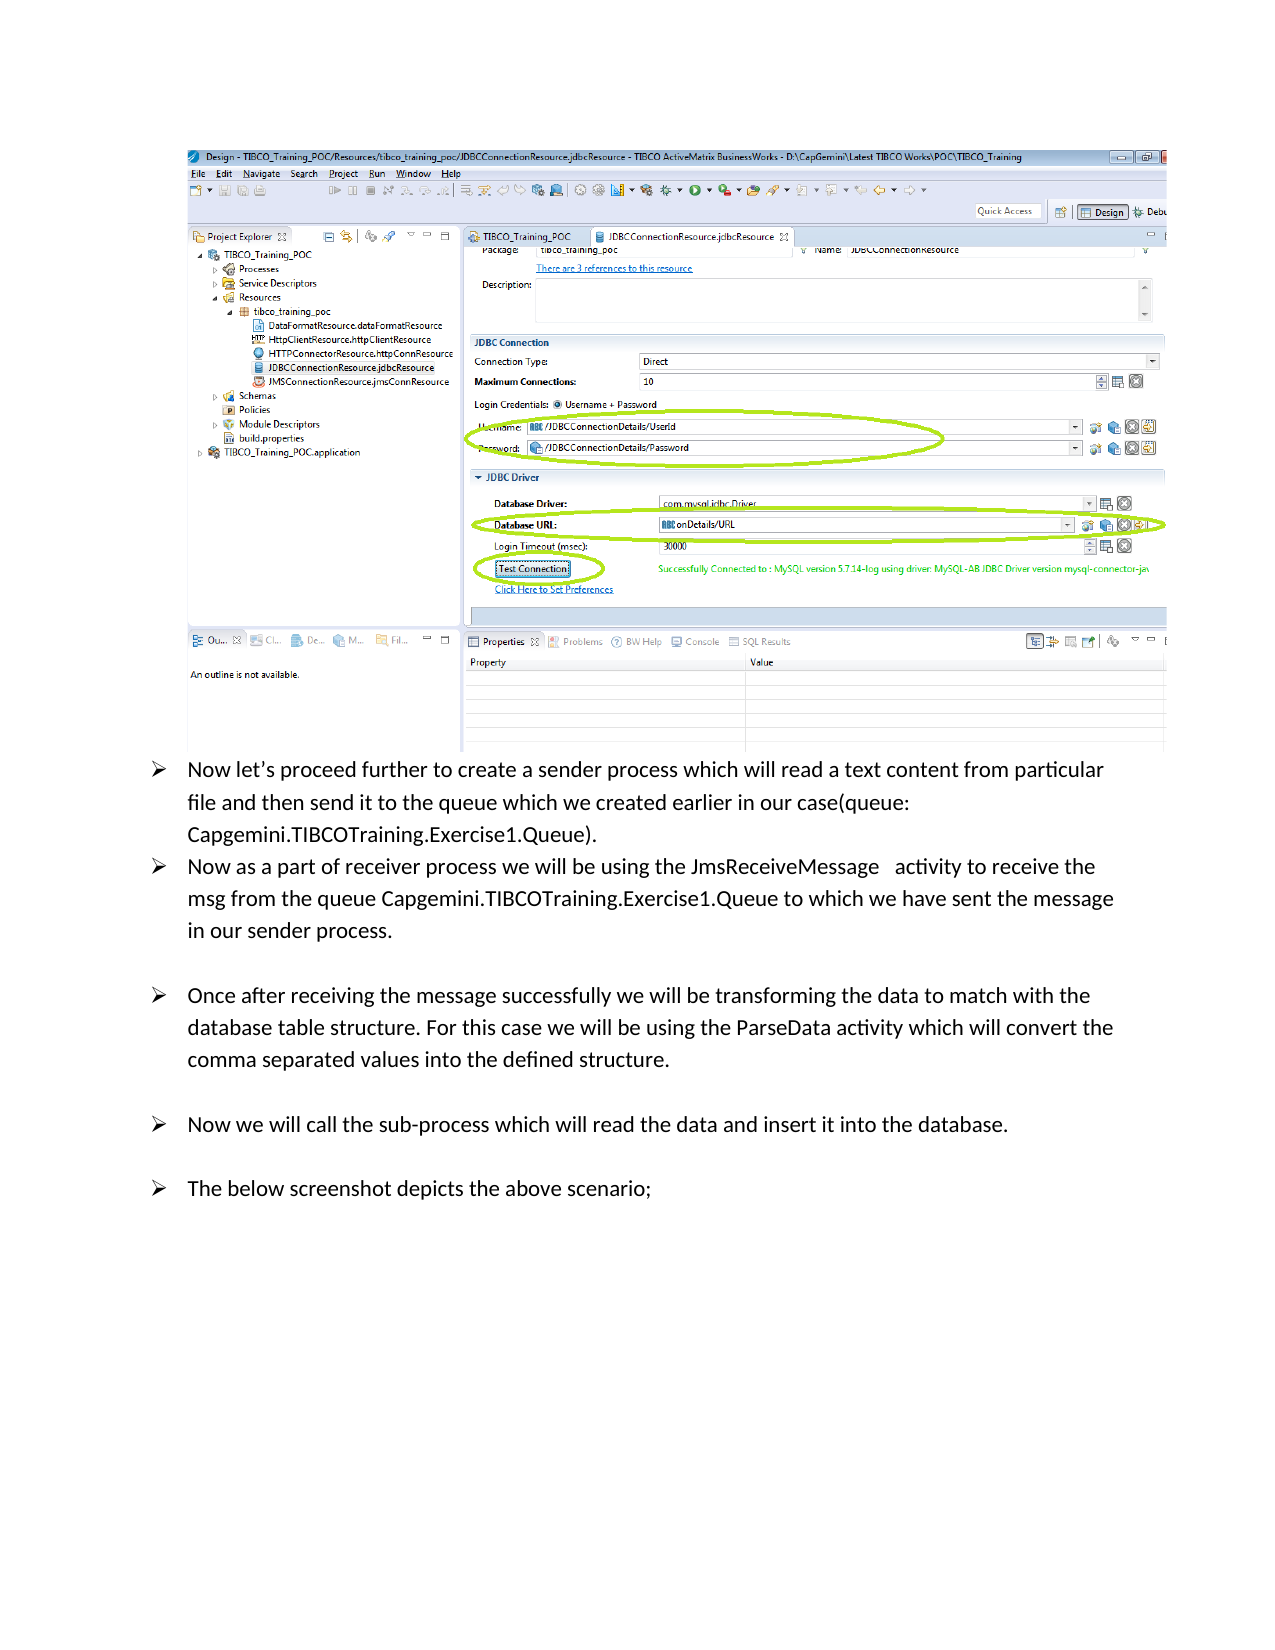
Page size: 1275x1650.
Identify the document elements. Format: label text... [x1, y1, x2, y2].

list The below screenshot depicts the above scenario; [150, 1174, 1125, 1202]
picture [187, 150, 1167, 752]
list Now as a part of receiver process we will be using the JmsReceiveMessage activity to receive the msg from the queue Capgemini.TIBCOTraining.Exercise1.Queue to which we have sent the message in our sender process. [150, 852, 1125, 944]
list Now we will call the sub-process which will read the data and insert it into the database. [150, 1110, 1125, 1138]
list Once after receiving the message successfully we will be transforming the data to match with the database table structure. For this case we will be using the ParseData activity which will convert the comma separated values into the defined structure. [150, 981, 1125, 1073]
list Now let’s proceed further to create a sender process which will read a text content from particular file and then send it to the queue which we created earlier in our case(queue: Capgemini.TIBCOTraining.Exercise1.Queue). [150, 756, 1125, 848]
